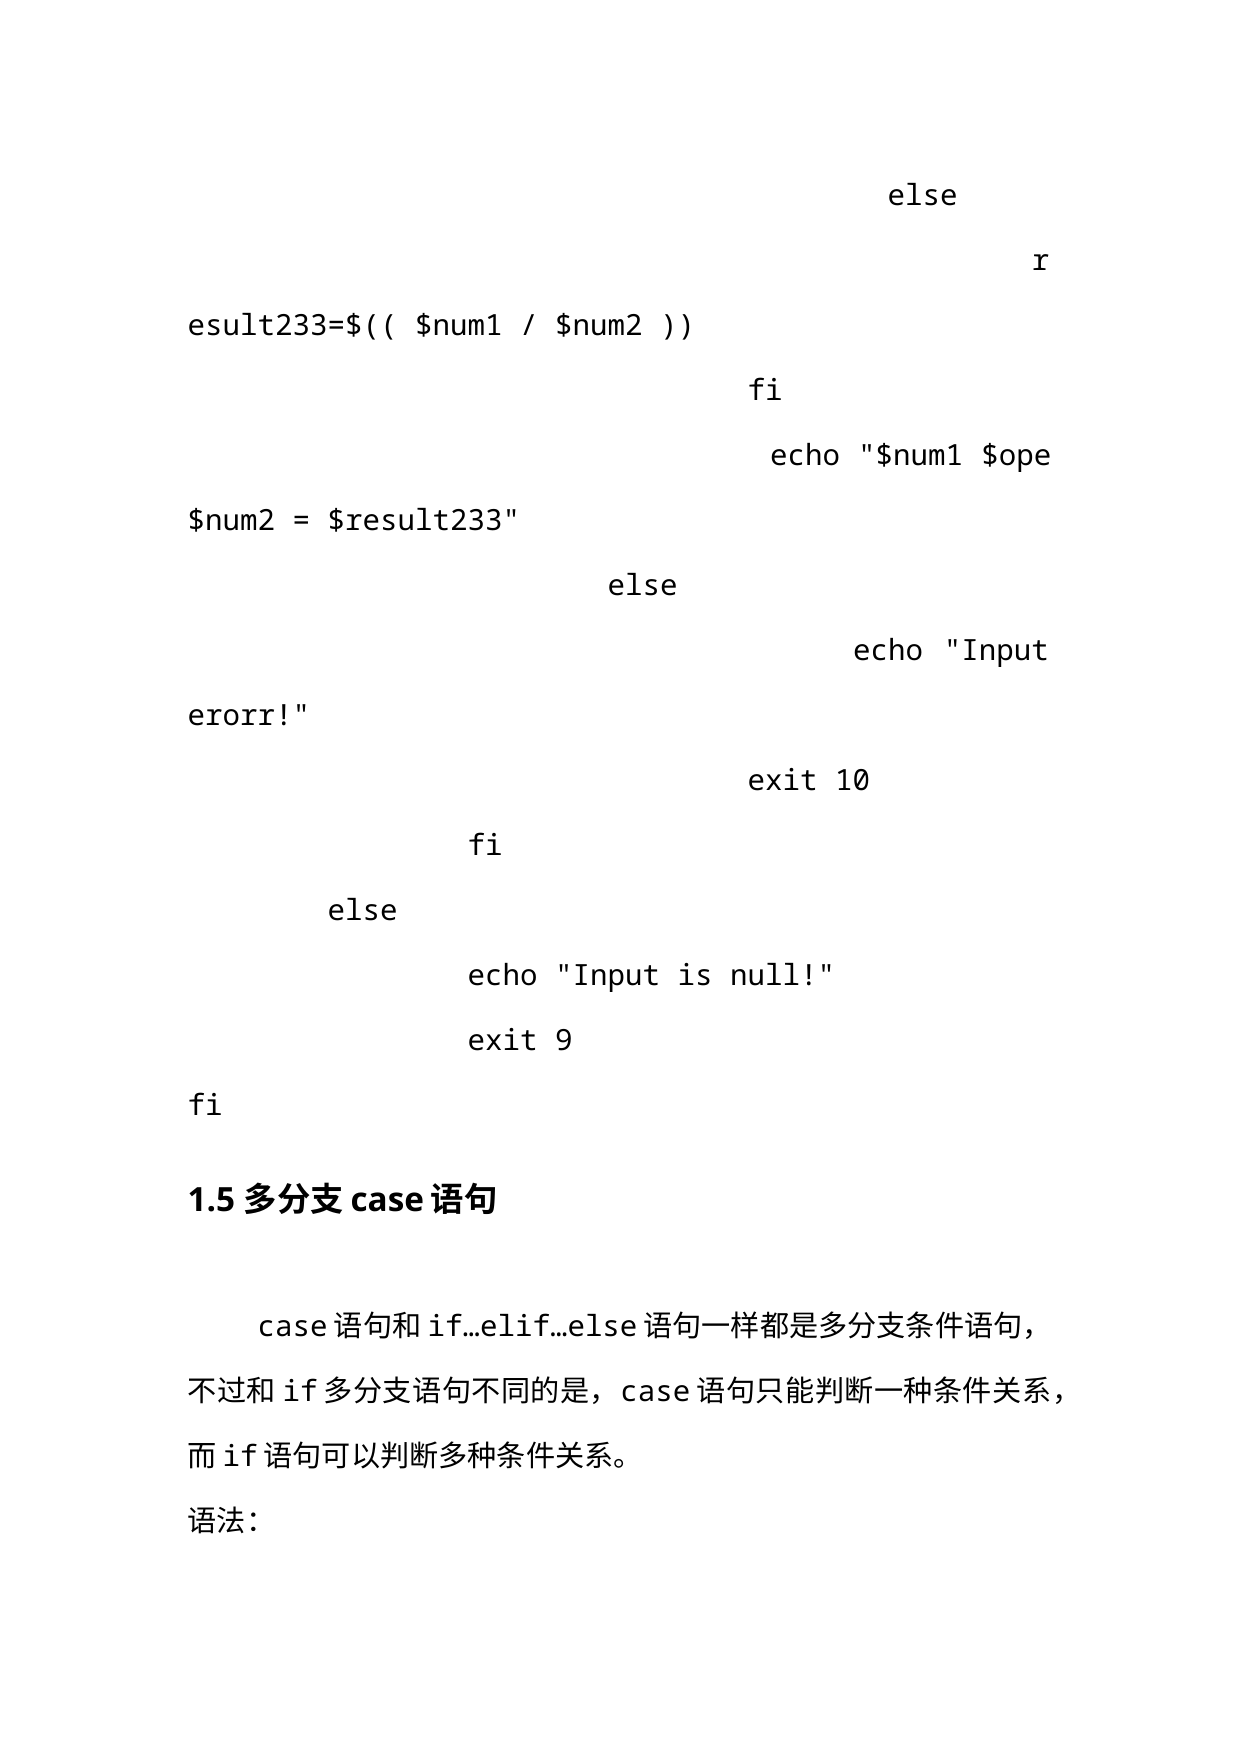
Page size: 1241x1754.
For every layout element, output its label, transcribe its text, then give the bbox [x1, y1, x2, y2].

text else [187, 552, 1053, 617]
text 语法： [187, 1486, 1053, 1551]
text echo "$num1 $ope $num2 = $result233" [187, 422, 1053, 552]
text fi [187, 357, 1053, 422]
subtitle 1.5 多分支case语句 [187, 1164, 1053, 1229]
text echo "Input is null!" [187, 942, 1053, 1007]
text case语句和if…elif…else语句一样都是多分支条件语句，不过和if多分支语句不同的是，case语句只能判断一种条件关系，而if语句可以判断多种条件关系。 [187, 1291, 1053, 1486]
text exit 10 [187, 747, 1053, 812]
text else [187, 162, 1053, 227]
text exit 9 [187, 1007, 1053, 1072]
text fi [187, 1072, 1053, 1137]
text result233=$(( $num1 / $num2 )) [187, 227, 1053, 357]
text echo "Input erorr!" [187, 617, 1053, 747]
text else [187, 877, 1053, 942]
text fi [187, 812, 1053, 877]
